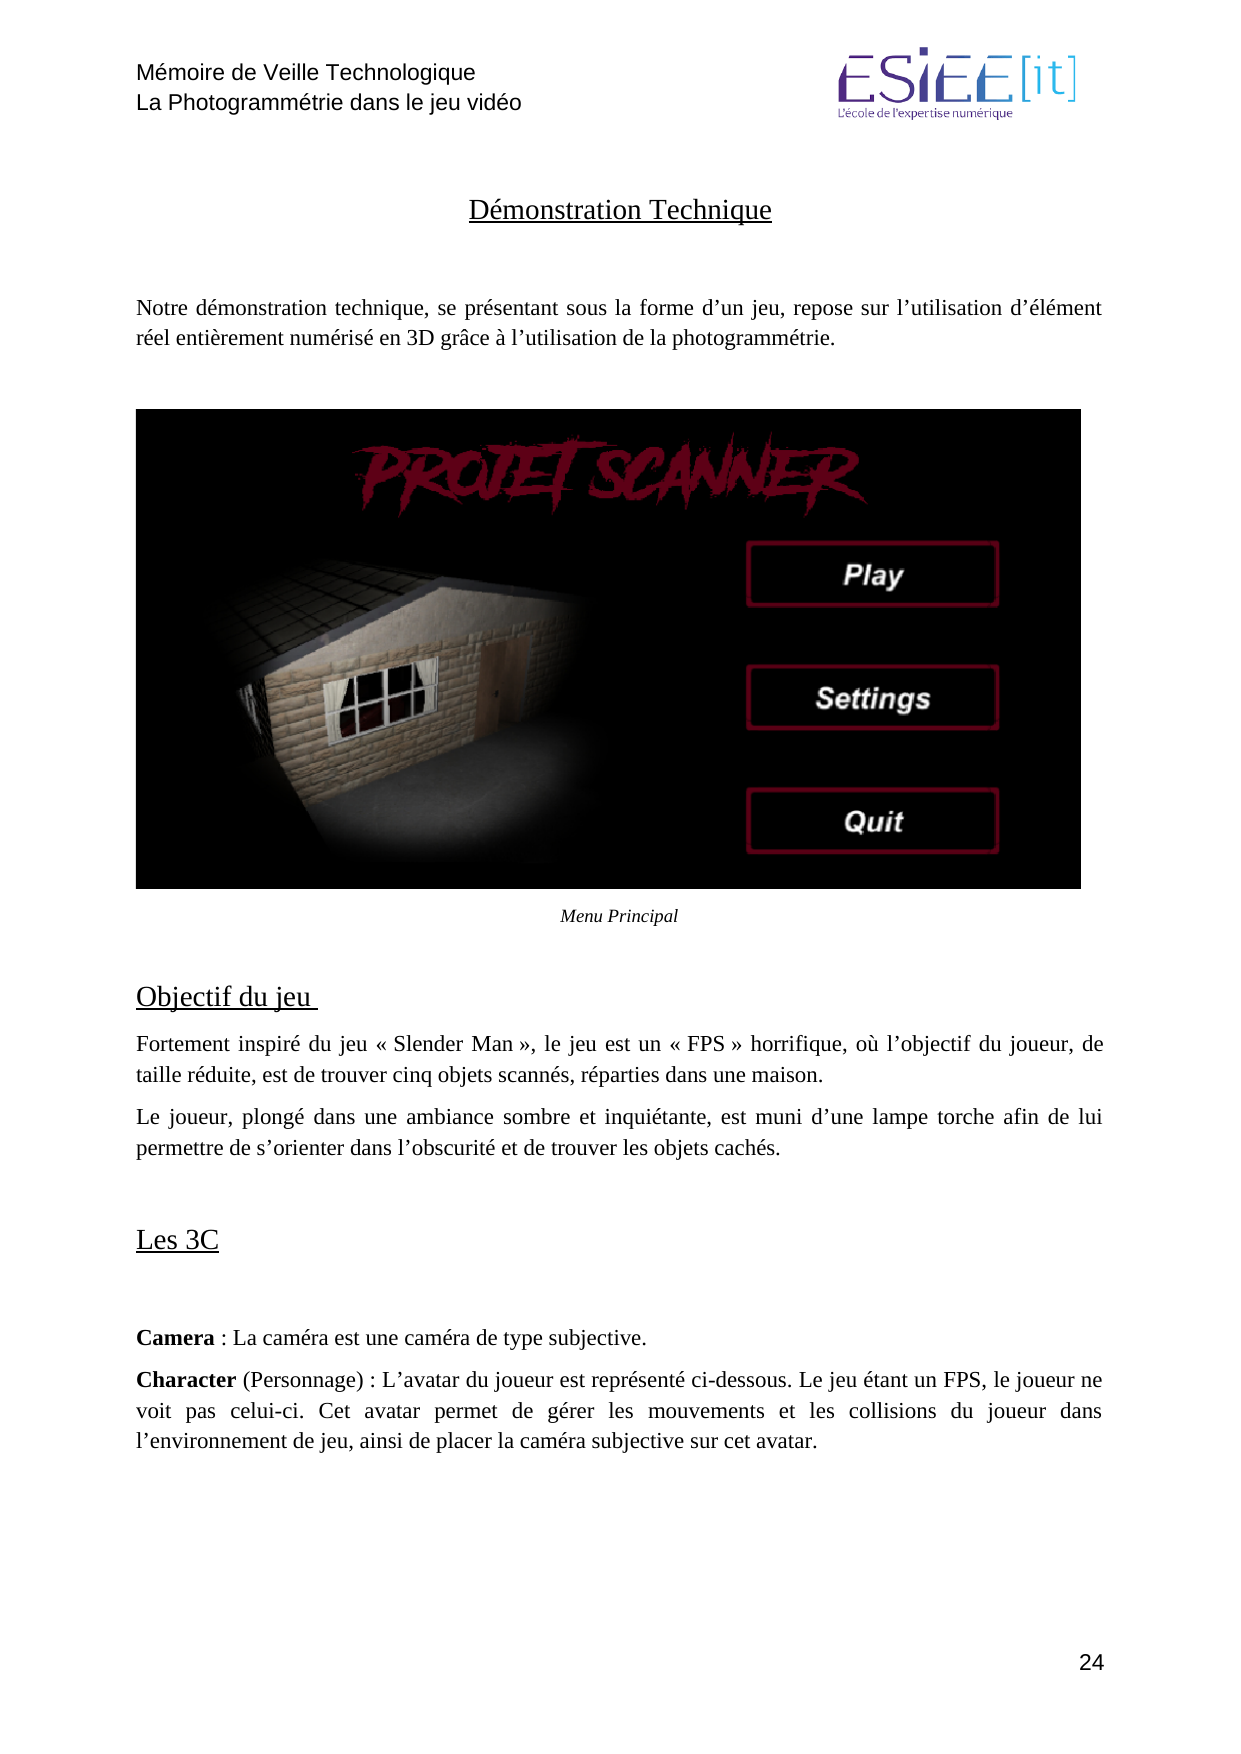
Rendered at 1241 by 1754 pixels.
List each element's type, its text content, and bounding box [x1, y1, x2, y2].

picture [135, 409, 1081, 889]
text Démonstration Technique [136, 192, 1104, 226]
text Le joueur, plongé dans une ambiance sombre et inquiétante, est muni d’une lampe torche afin de lui permettre de s’orienter dans l’obscurité et de trouver les objets cachés. [136, 1103, 1104, 1160]
picture [838, 47, 1075, 120]
text Fortement inspiré du jeu « Slender Man », le jeu est un « FPS » horrifique, où l’objectif du joueur, de taille réduite, est de trouver cinq objets scannés, réparties dans une maison. [136, 1030, 1104, 1087]
text Objectif du jeu [136, 979, 1104, 1013]
text Character (Personnage) : L’avatar du joueur est représenté ci-dessous. Le jeu étant un FPS, le joueur ne voit pas celui-ci. Cet avatar permet de gérer les mouvements et les collisions du joueur dans l’environnement de jeu, ainsi de placer la caméra subjective sur cet avatar. [136, 1367, 1104, 1453]
text Menu Principal [136, 905, 1104, 926]
text Camera : La caméra est une caméra de type subjective. [136, 1324, 1104, 1350]
text Notre démonstration technique, se présentant sous la forme d’un jeu, repose sur l’utilisation d’élément réel entièrement numérisé en 3D grâce à l’utilisation de la photogrammétrie. [136, 294, 1104, 351]
text Les 3C [136, 1222, 1104, 1255]
